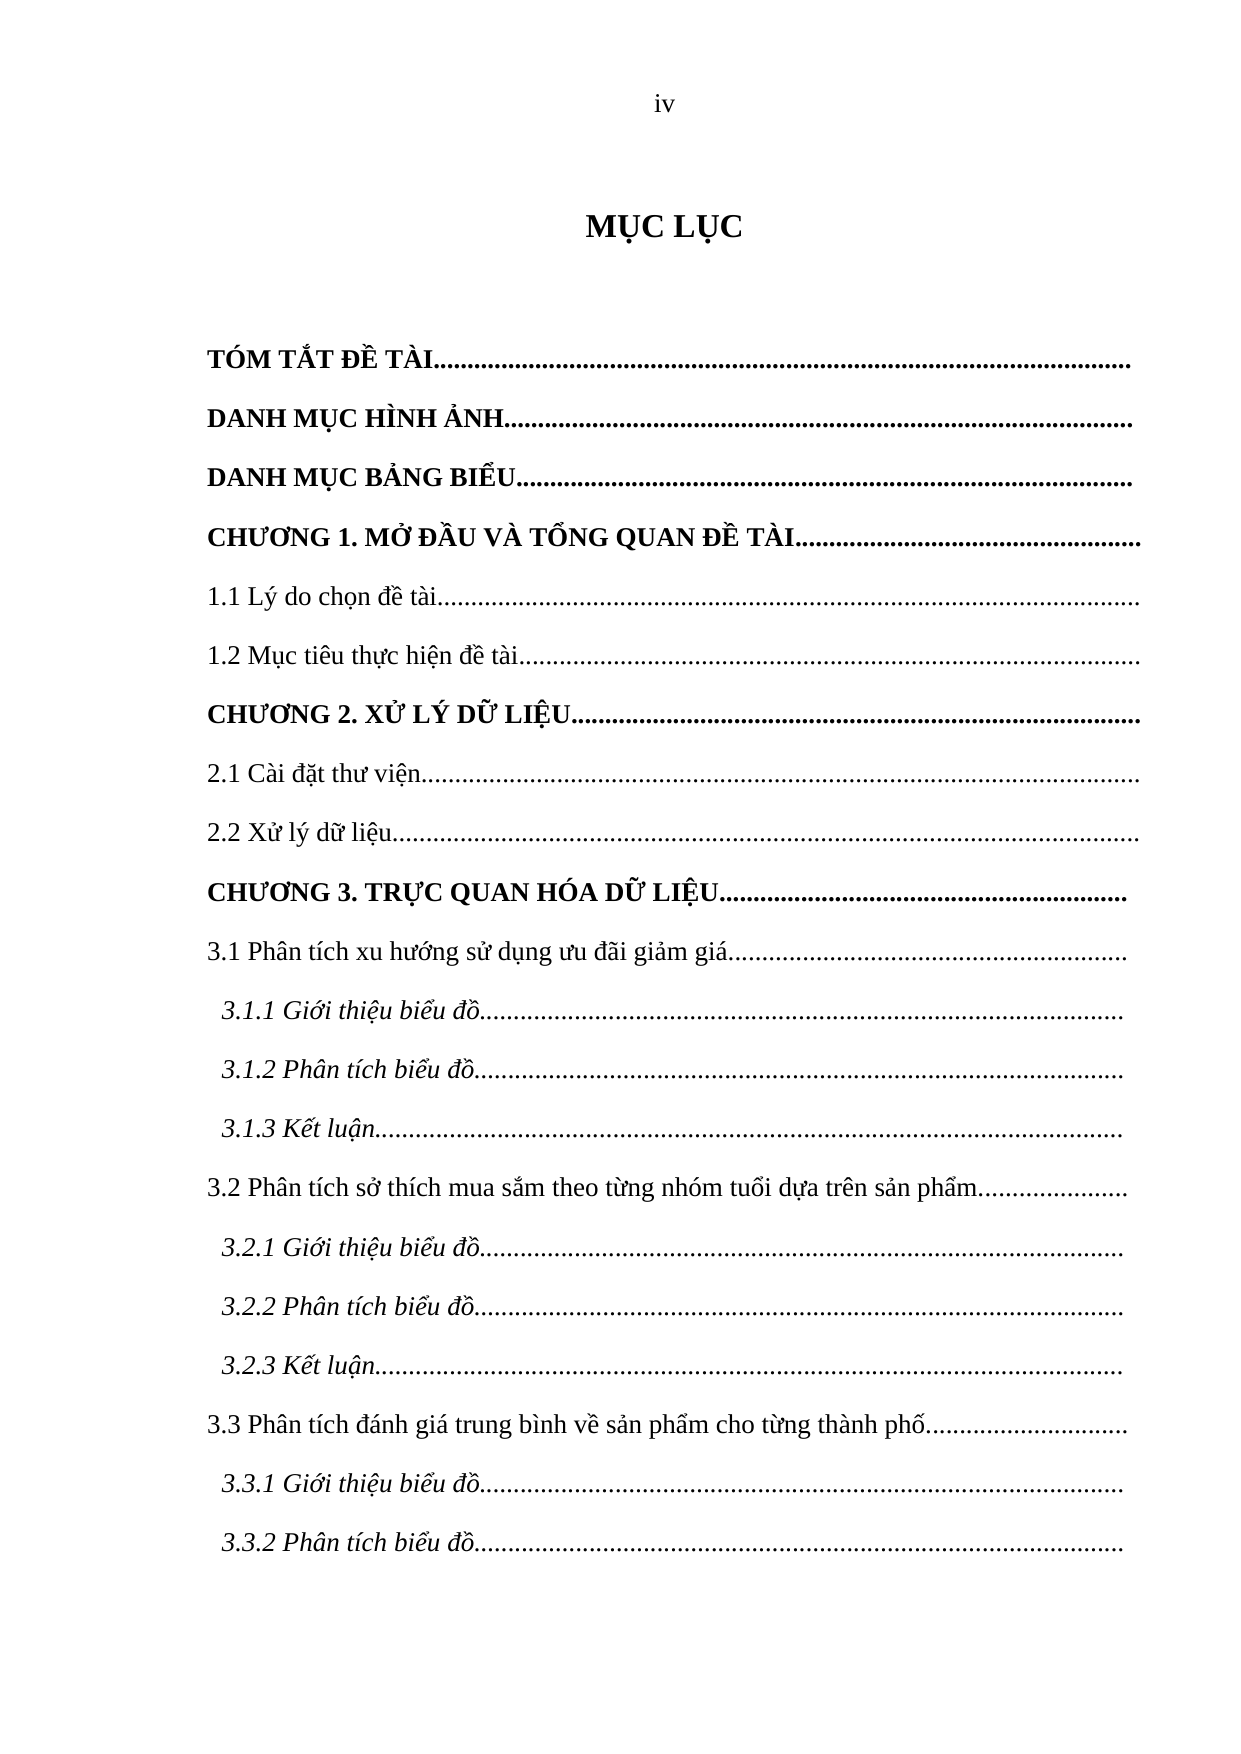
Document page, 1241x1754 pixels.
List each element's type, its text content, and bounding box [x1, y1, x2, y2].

text MỤC LỤC [207, 207, 1122, 245]
